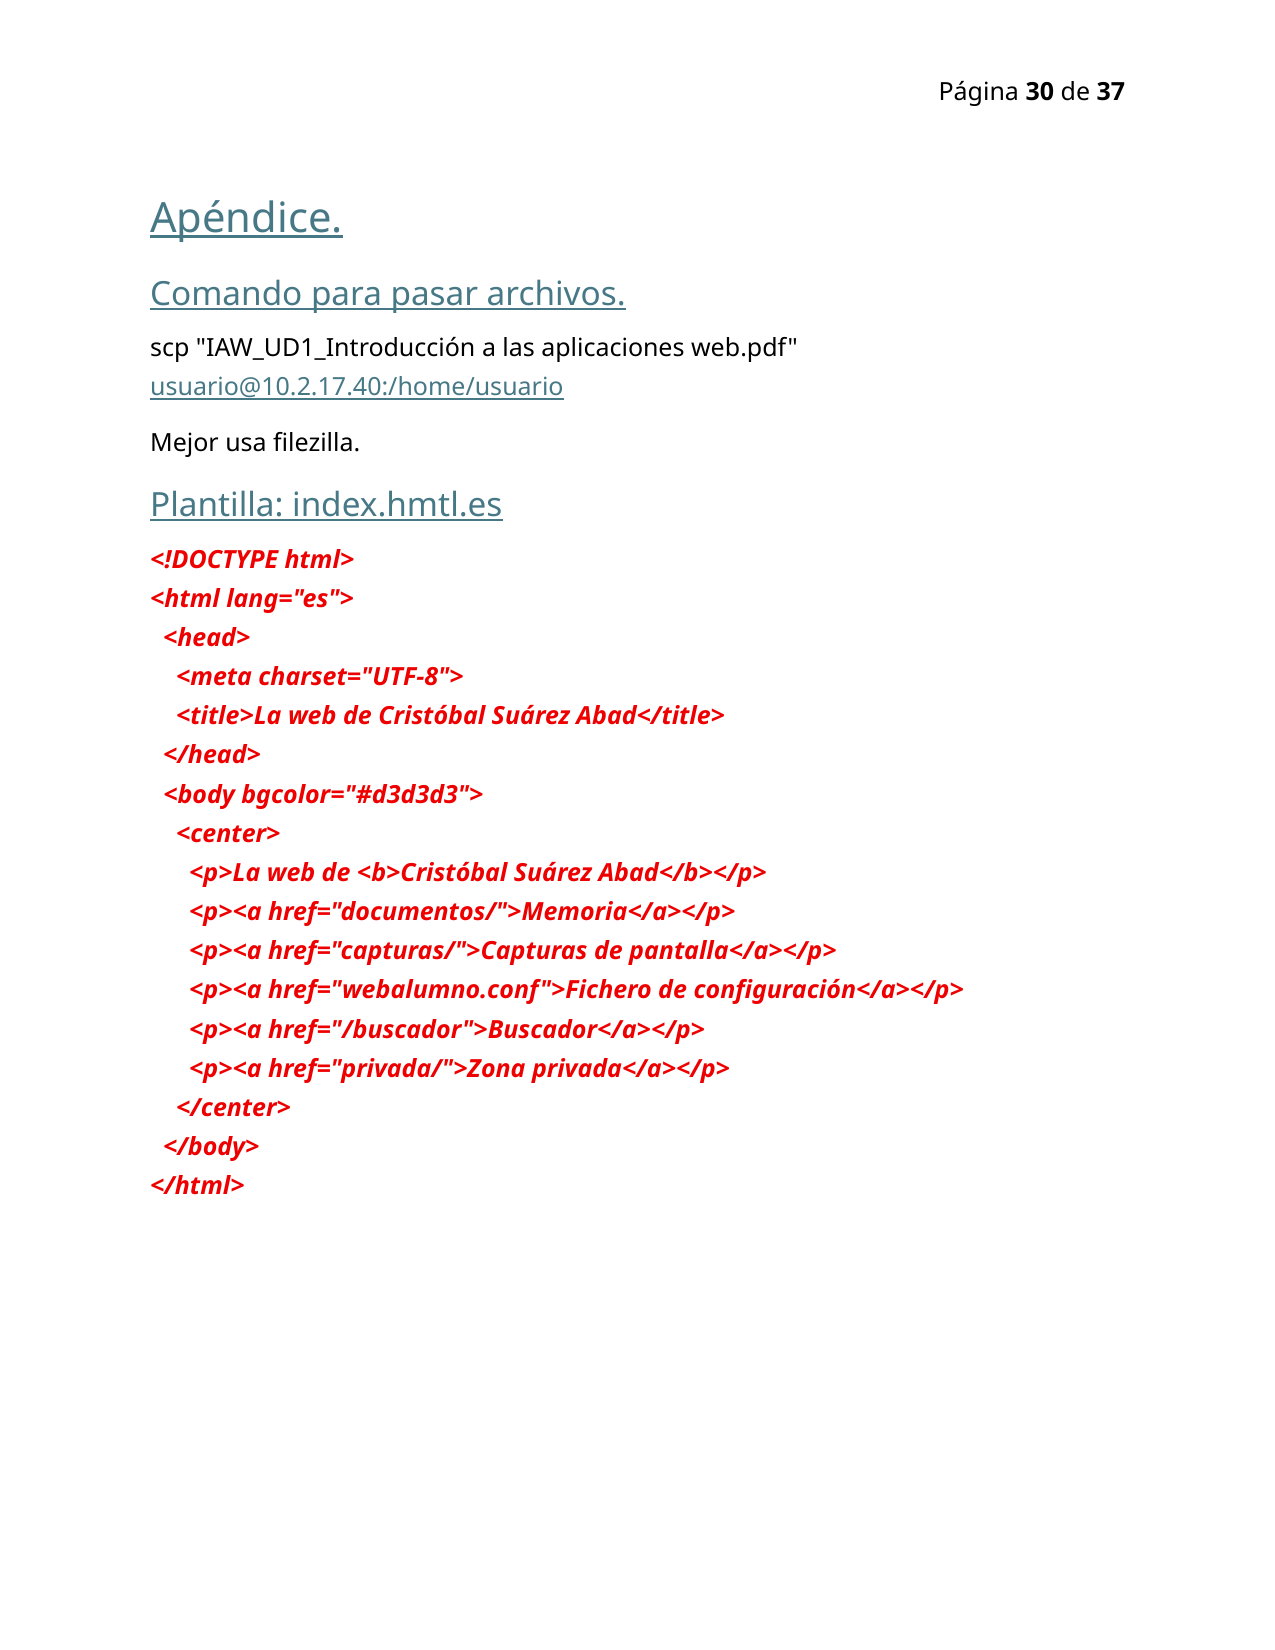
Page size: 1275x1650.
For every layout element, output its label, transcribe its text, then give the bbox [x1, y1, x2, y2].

text <html lang="es"> [150, 580, 1125, 614]
text <body bgcolor="#d3d3d3"> [150, 776, 1125, 810]
text </body> [150, 1129, 1125, 1163]
text <p><a href="documentos/">Memoria</a></p> [150, 894, 1125, 928]
text <title>La web de Cristóbal Suárez Abad</title> [150, 698, 1125, 732]
text Mejor usa filezilla. [150, 425, 1125, 459]
text <center> [150, 815, 1125, 849]
text </center> [150, 1089, 1125, 1124]
text <meta charset="UTF-8"> [150, 659, 1125, 693]
text </html> [150, 1168, 1125, 1202]
text </head> [150, 737, 1125, 771]
text <p><a href="webalumno.conf">Fichero de configuración</a></p> [150, 972, 1125, 1006]
subtitle Apéndice. [150, 187, 1125, 244]
text <p>La web de <b>Cristóbal Suárez Abad</b></p> [150, 854, 1125, 889]
text <!DOCTYPE html> [150, 541, 1125, 575]
text scp "IAW_UD1_Introducción a las aplicaciones web.pdf" usuario@10.2.17.40:/home/usuario [150, 330, 1125, 403]
text <p><a href="/buscador">Buscador</a></p> [150, 1011, 1125, 1045]
subtitle Comando para pasar archivos. [150, 269, 1125, 315]
text <p><a href="privada/">Zona privada</a></p> [150, 1050, 1125, 1084]
text <head> [150, 619, 1125, 654]
text <p><a href="capturas/">Capturas de pantalla</a></p> [150, 933, 1125, 967]
subtitle Plantilla: index.hmtl.es [150, 481, 1125, 526]
